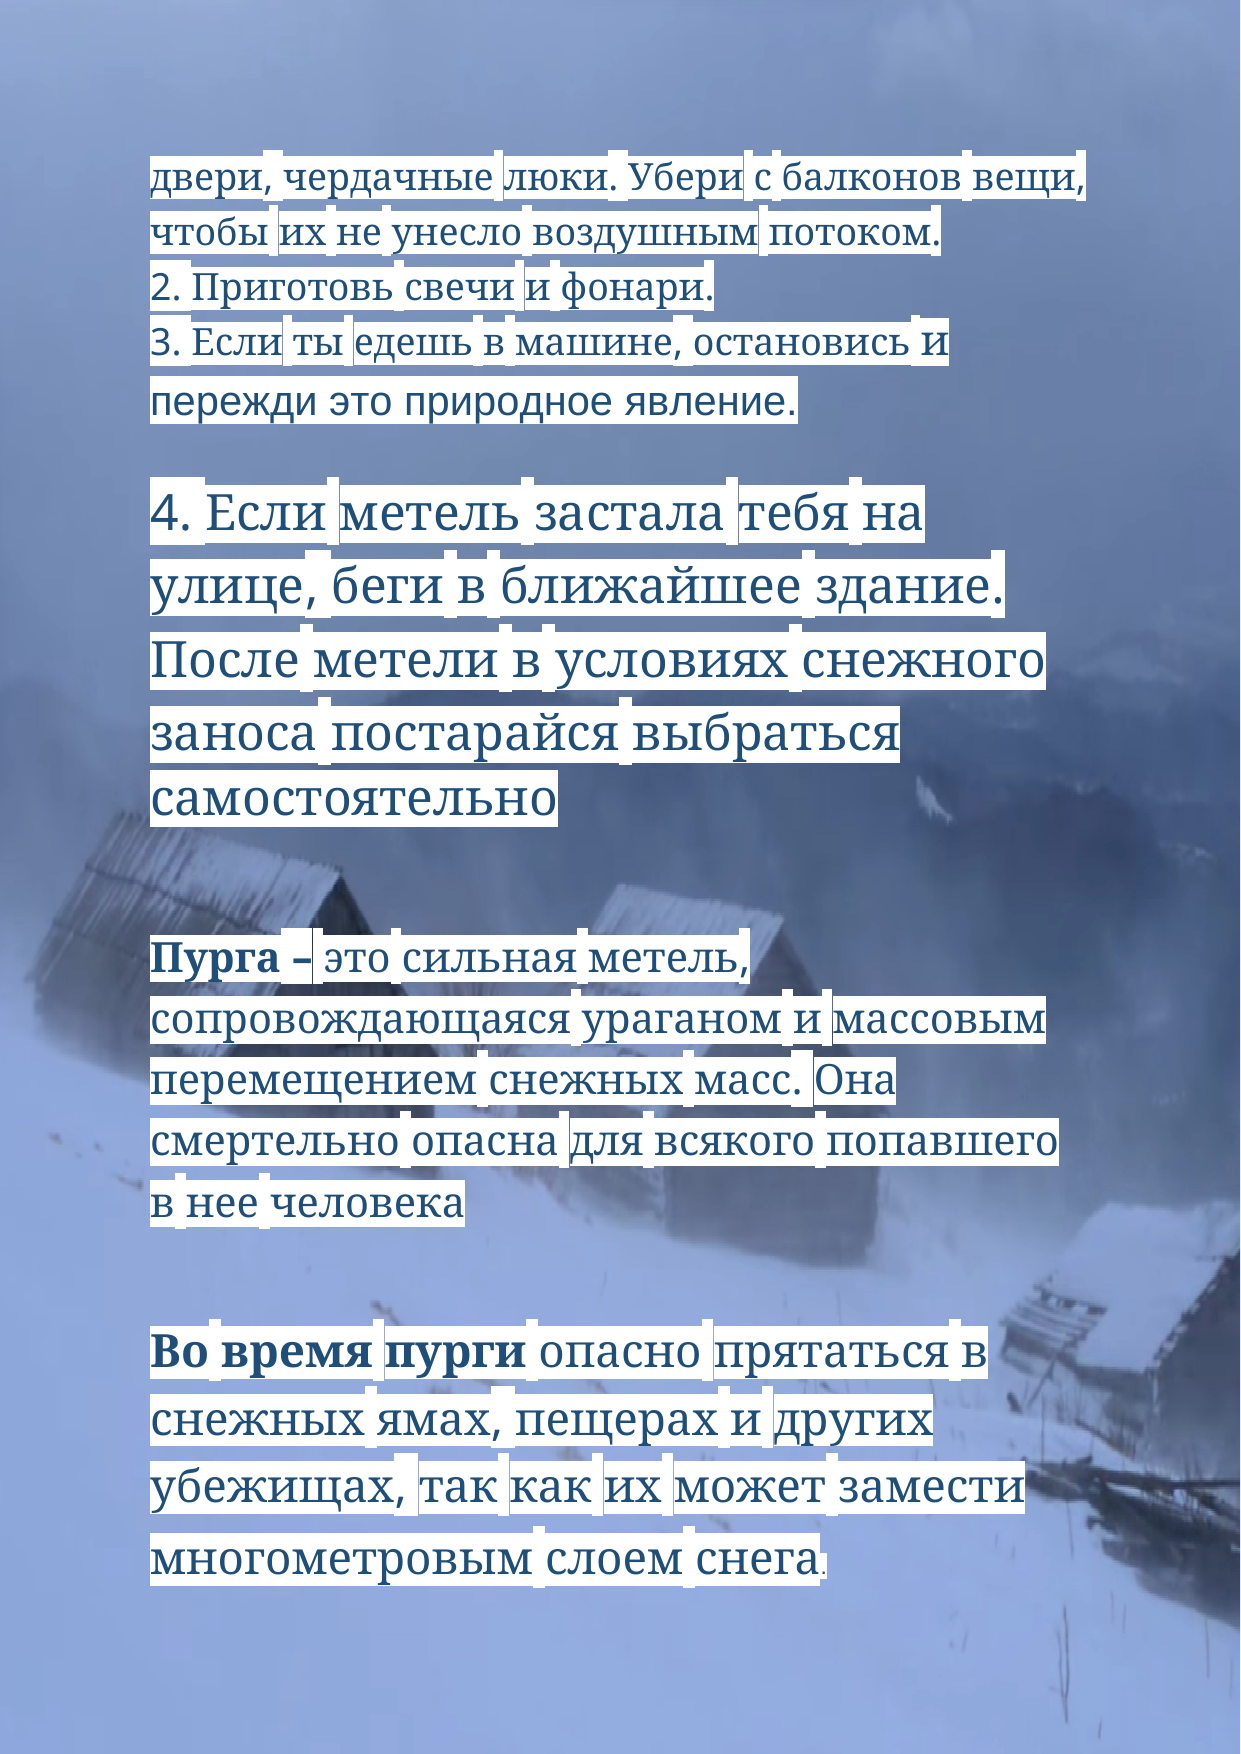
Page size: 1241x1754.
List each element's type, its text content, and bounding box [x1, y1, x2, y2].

text Во время пурги опасно прятаться в снежных ямах, пещерах и других убежищах, так как их может замести многометровым слоем снега. [150, 1319, 1090, 1589]
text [150, 150, 1090, 458]
text 4. Если метель застала тебя на улице, беги в ближайшее здание. После метели в условиях снежного заноса постарайся выбраться самостоятельно [150, 477, 1090, 827]
picture [0, 0, 1241, 1754]
text Пурга – это сильная метель, сопровождающаяся ураганом и массовым перемещением снежных масс. Она смертельно опасна для всякого попавшего в нее человека [150, 927, 1090, 1229]
